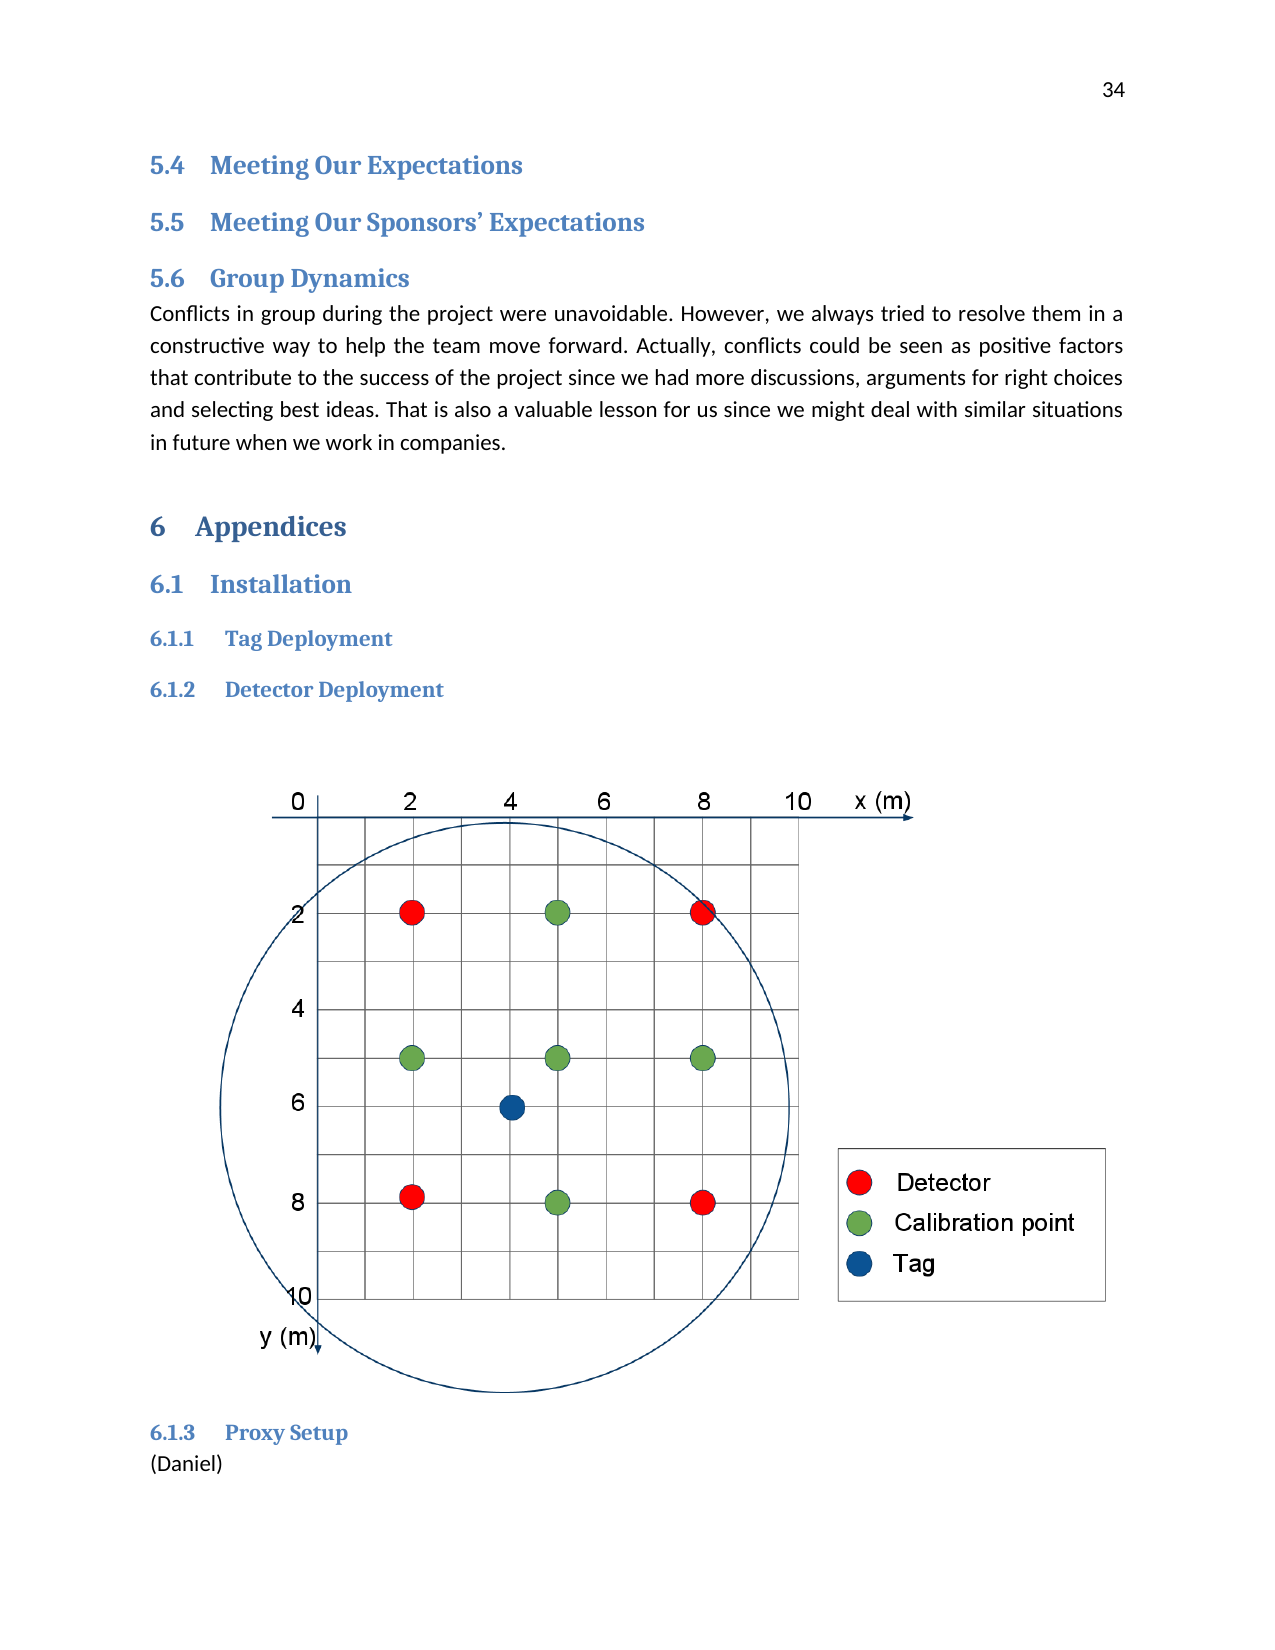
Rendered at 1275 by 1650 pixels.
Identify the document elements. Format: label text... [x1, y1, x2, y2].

text (Daniel) [150, 1449, 1125, 1478]
subtitle Detector Deployment [150, 677, 1125, 703]
subtitle Tag Deployment [150, 626, 1125, 652]
subtitle Installation [150, 569, 1125, 600]
subtitle Appendices [150, 510, 1125, 543]
subtitle Proxy Setup [150, 1419, 1125, 1446]
subtitle Meeting Our Expectations [150, 150, 1125, 181]
picture [150, 760, 1116, 1395]
subtitle Group Dynamics [150, 263, 1125, 294]
text Conflicts in group during the project were unavoidable. However, we always tried to resolve them in a constructive way to help the team move forward. Actually, conflicts could be seen as positive factors that contribute to the success of the project since we had more discussions, arguments for right choices and selecting best ideas. That is also a valuable lesson for us since we might deal with similar situations in future when we work in companies. [150, 299, 1125, 456]
subtitle Meeting Our Sponsors’ Expectations [150, 207, 1125, 238]
